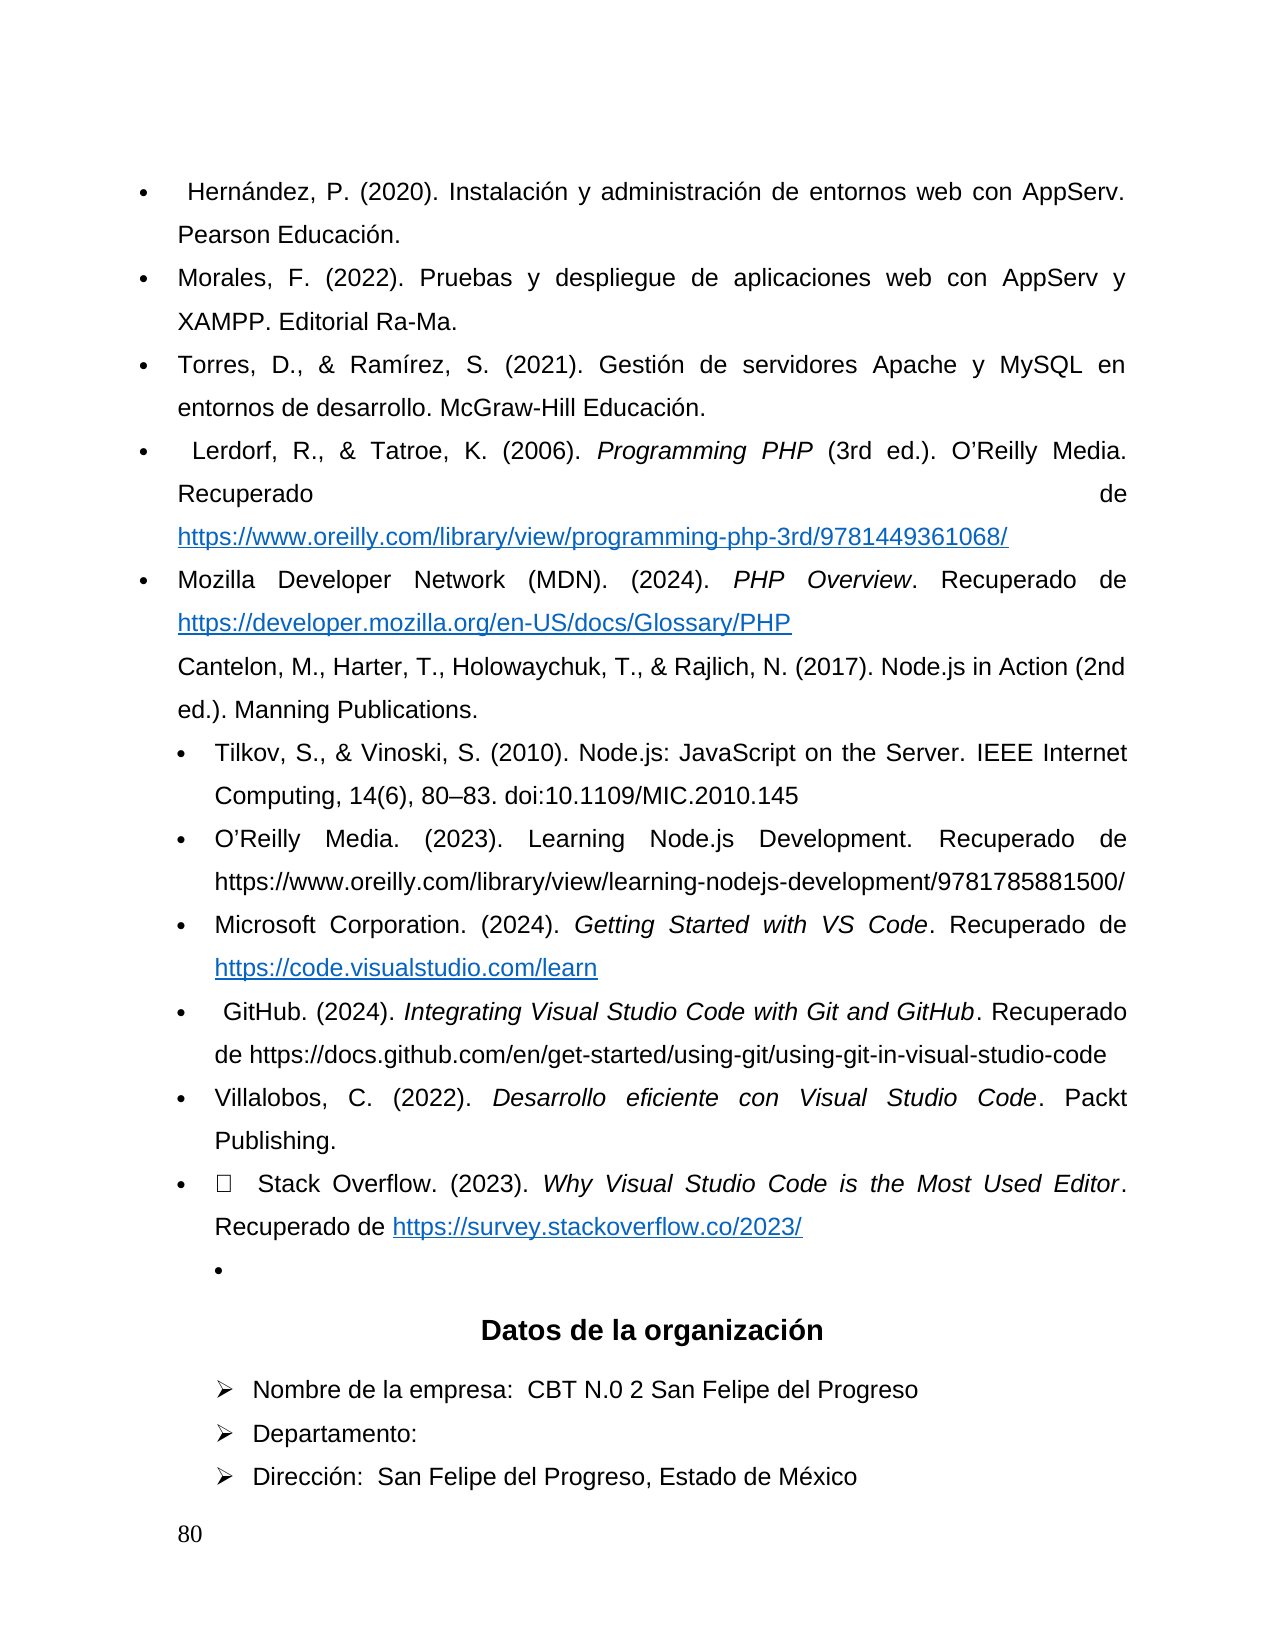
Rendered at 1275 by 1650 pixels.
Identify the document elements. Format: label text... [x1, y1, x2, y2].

subtitle Datos de la organización [177, 1313, 1127, 1347]
list Mozilla Developer Network (MDN). (2024). PHP Overview. Recuperado de https://developer.mozilla.org/en-US/docs/Glossary/PHP Cantelon, M., Harter, T., Holowaychuk, T., & Rajlich, N. (2017). Node.js in Action (2nd ed.). Manning Publications. [140, 565, 1127, 723]
list Torres, D., & Ramírez, S. (2021). Gestión de servidores Apache y MySQL en entornos de desarrollo. McGraw-Hill Educación. [140, 350, 1127, 422]
list Tilkov, S., & Vinoski, S. (2010). Node.js: JavaScript on the Server. IEEE Internet Computing, 14(6), 80–83. doi:10.1109/MIC.2010.145 [177, 738, 1127, 810]
list Hernández, P. (2020). Instalación y administración de entornos web con AppServ. Pearson Educación. [140, 177, 1127, 249]
list Lerdorf, R., & Tatroe, K. (2006). Programming PHP (3rd ed.). O’Reilly Media. Recuperado de https://www.oreilly.com/library/view/programming-php-3rd/9781449361068/ [140, 436, 1127, 551]
list GitHub. (2024). Integrating Visual Studio Code with Git and GitHub. Recuperado de https://docs.github.com/en/get-started/using-git/using-git-in-visual-studio-code [177, 997, 1127, 1068]
list  Stack Overflow. (2023). Why Visual Studio Code is the Most Used Editor. Recuperado de https://survey.stackoverflow.co/2023/ [177, 1169, 1127, 1241]
list O’Reilly Media. (2023). Learning Node.js Development. Recuperado de https://www.oreilly.com/library/view/learning-nodejs-development/9781785881500/ [177, 824, 1127, 896]
list Nombre de la empresa: CBT N.0 2 San Felipe del Progreso [215, 1376, 1127, 1404]
list Departamento: [215, 1419, 1127, 1448]
list Morales, F. (2022). Pruebas y despliegue de aplicaciones web con AppServ y XAMPP. Editorial Ra-Ma. [140, 263, 1127, 335]
list Dirección: San Felipe del Progreso, Estado de México [215, 1462, 1127, 1491]
list Microsoft Corporation. (2024). Getting Started with VS Code. Recuperado de https://code.visualstudio.com/learn [177, 910, 1127, 982]
list Villalobos, C. (2022). Desarrollo eficiente con Visual Studio Code. Packt Publishing. [177, 1083, 1127, 1155]
